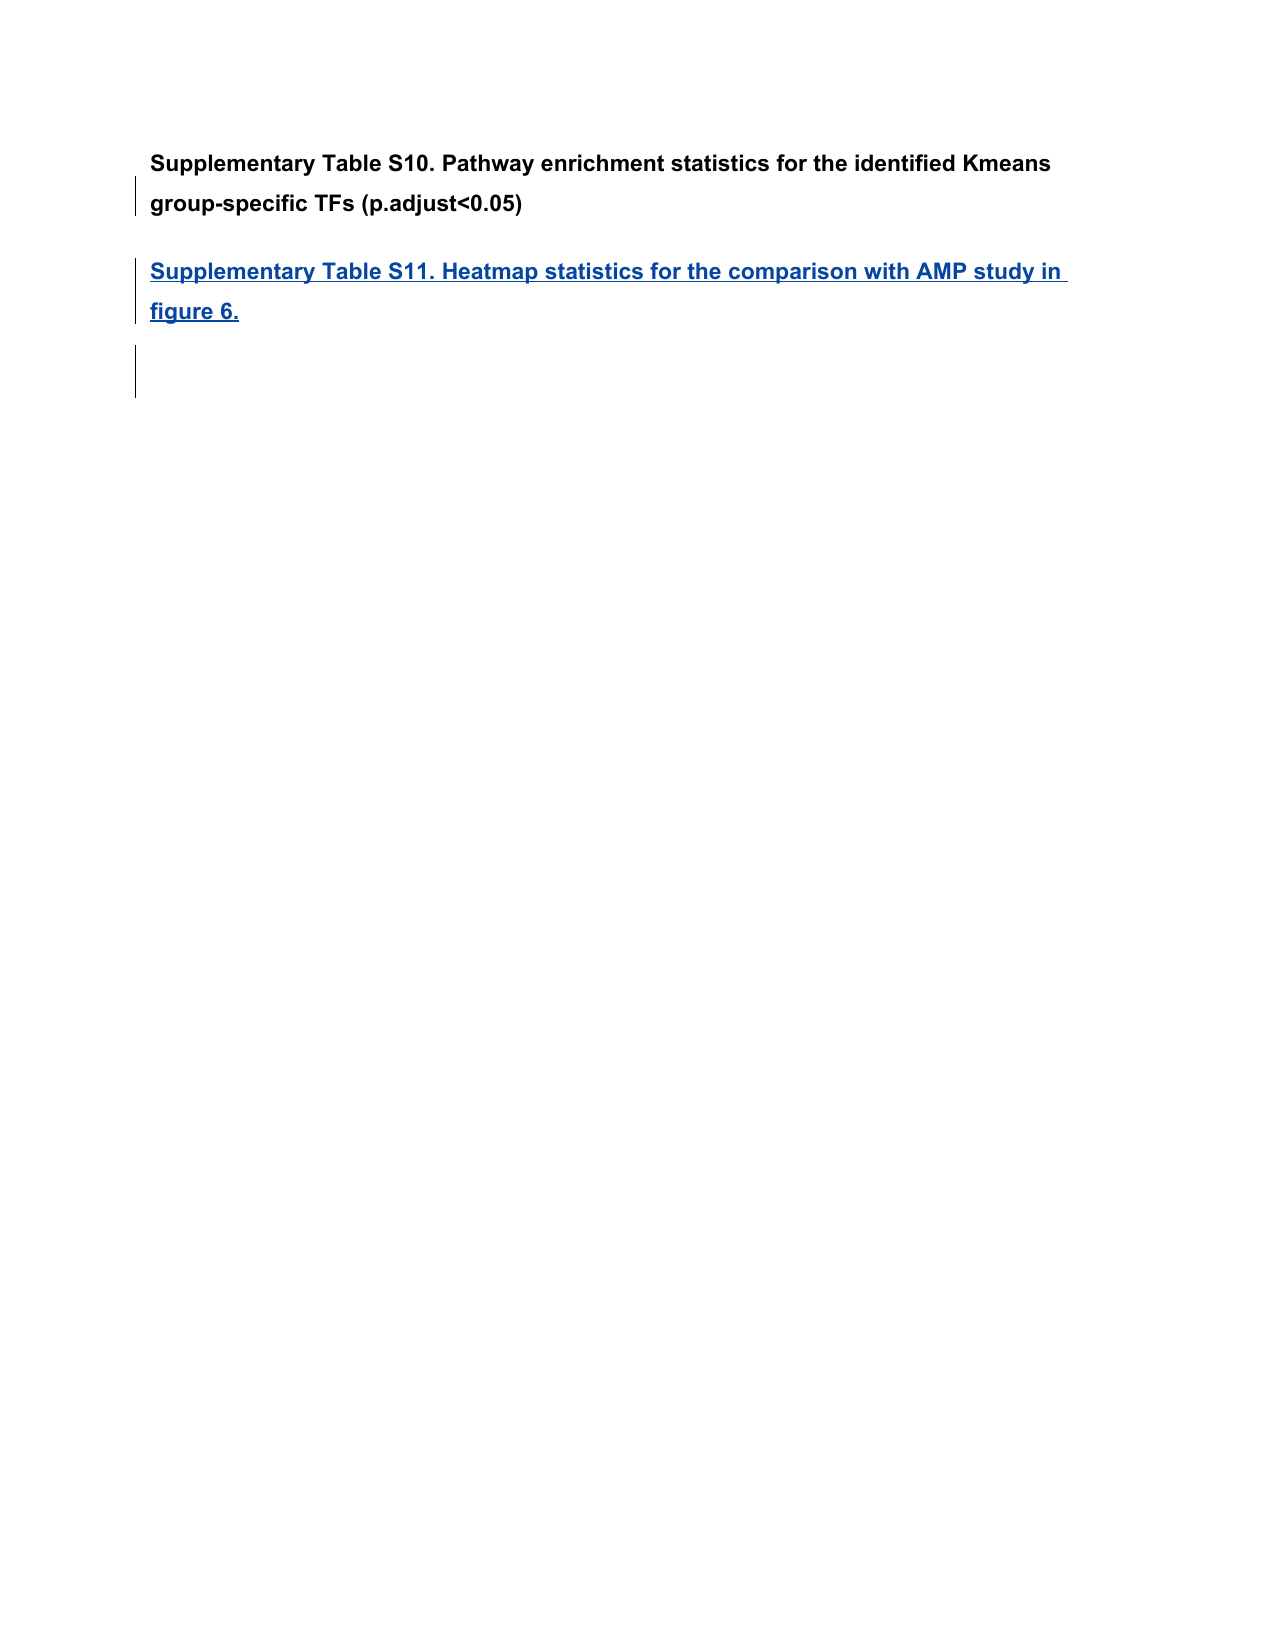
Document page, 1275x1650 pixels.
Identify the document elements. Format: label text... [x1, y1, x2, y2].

subtitle Supplementary Table S10. Pathway enrichment statistics for the identified Kmeans group-specific TFs (p.adjust<0.05) [150, 150, 1125, 216]
